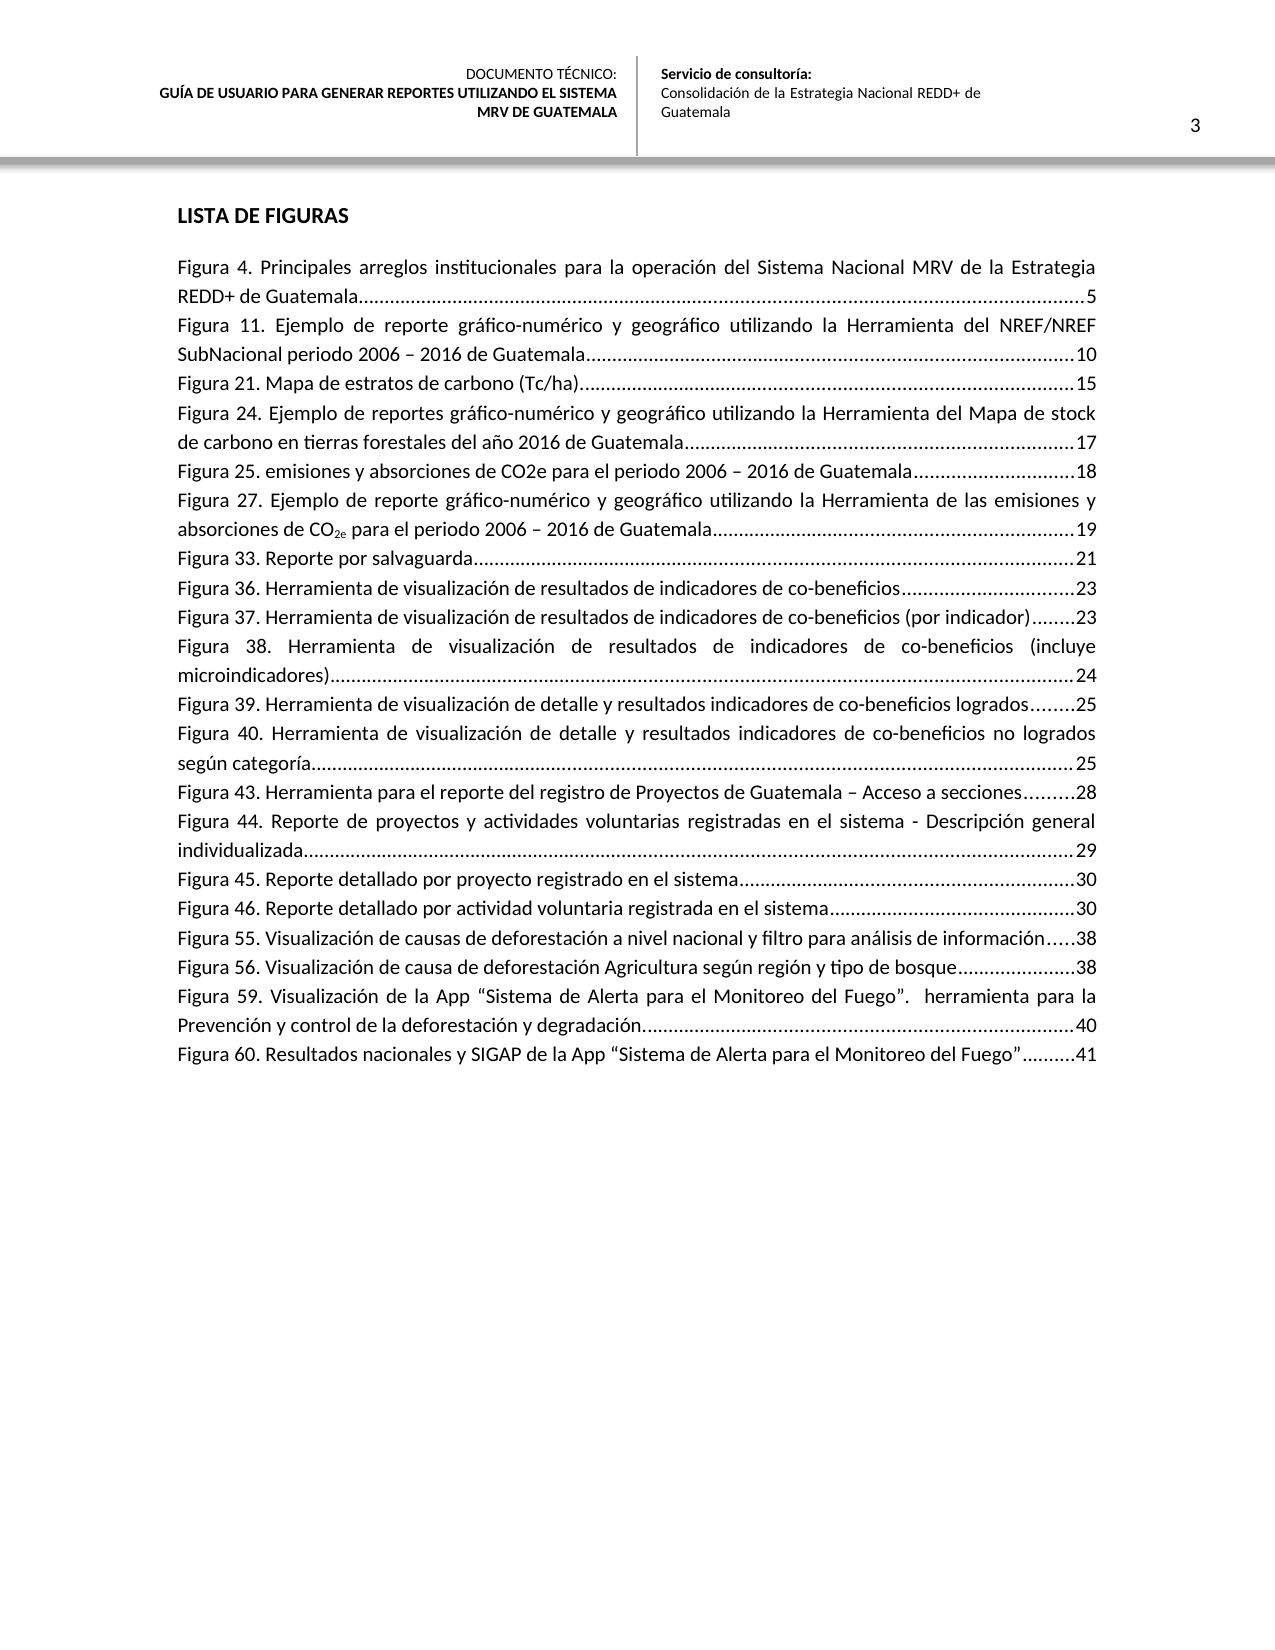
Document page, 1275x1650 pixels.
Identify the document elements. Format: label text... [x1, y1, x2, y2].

text Figura 59. Visualización de la App “Sistema de Alerta para el Monitoreo del Fuego”. herramienta para la Prevención y control de la deforestación y degradación. 40 [177, 983, 1098, 1038]
text Figura 43. Herramienta para el reporte del registro de Proyectos de Guatemala – Acceso a secciones 28 [177, 779, 1098, 804]
text Figura 40. Herramienta de visualización de detalle y resultados indicadores de co-beneficios no logrados según categoría 25 [177, 721, 1098, 775]
text Figura 55. Visualización de causas de deforestación a nivel nacional y filtro para análisis de información 38 [177, 925, 1098, 950]
text Figura 56. Visualización de causa de deforestación Agricultura según región y tipo de bosque 38 [177, 954, 1098, 979]
text Figura 27. Ejemplo de reporte gráfico-numérico y geográfico utilizando la Herramienta de las emisiones y absorciones de CO2e para el periodo 2006 – 2016 de Guatemala 19 [177, 487, 1098, 542]
text Figura 60. Resultados nacionales y SIGAP de la App “Sistema de Alerta para el Monitoreo del Fuego” 41 [177, 1041, 1098, 1067]
text Figura 46. Reporte detallado por actividad voluntaria registrada en el sistema 30 [177, 896, 1098, 921]
text LISTA DE FIGURAS [177, 201, 1098, 229]
text Figura 25. emisiones y absorciones de CO2e para el periodo 2006 – 2016 de Guatemala 18 [177, 458, 1098, 483]
text Figura 11. Ejemplo de reporte gráfico-numérico y geográfico utilizando la Herramienta del NREF/NREF SubNacional periodo 2006 – 2016 de Guatemala 10 [177, 312, 1098, 367]
text Figura 39. Herramienta de visualización de detalle y resultados indicadores de co-beneficios logrados 25 [177, 691, 1098, 717]
text Figura 45. Reporte detallado por proyecto registrado en el sistema 30 [177, 866, 1098, 892]
text Figura 24. Ejemplo de reportes gráfico-numérico y geográfico utilizando la Herramienta del Mapa de stock de carbono en tierras forestales del año 2016 de Guatemala 17 [177, 400, 1098, 454]
text Figura 33. Reporte por salvaguarda 21 [177, 546, 1098, 571]
text Figura 44. Reporte de proyectos y actividades voluntarias registradas en el sistema - Descripción general individualizada 29 [177, 808, 1098, 863]
text Figura 37. Herramienta de visualización de resultados de indicadores de co-beneficios (por indicador) 23 [177, 604, 1098, 629]
text Figura 21. Mapa de estratos de carbono (Tc/ha). 15 [177, 371, 1098, 396]
text Figura 38. Herramienta de visualización de resultados de indicadores de co-beneficios (incluye microindicadores) 24 [177, 633, 1098, 688]
text Figura 4. Principales arreglos institucionales para la operación del Sistema Nacional MRV de la Estrategia REDD+ de Guatemala 5 [177, 254, 1098, 308]
text Figura 36. Herramienta de visualización de resultados de indicadores de co-beneficios 23 [177, 575, 1098, 600]
